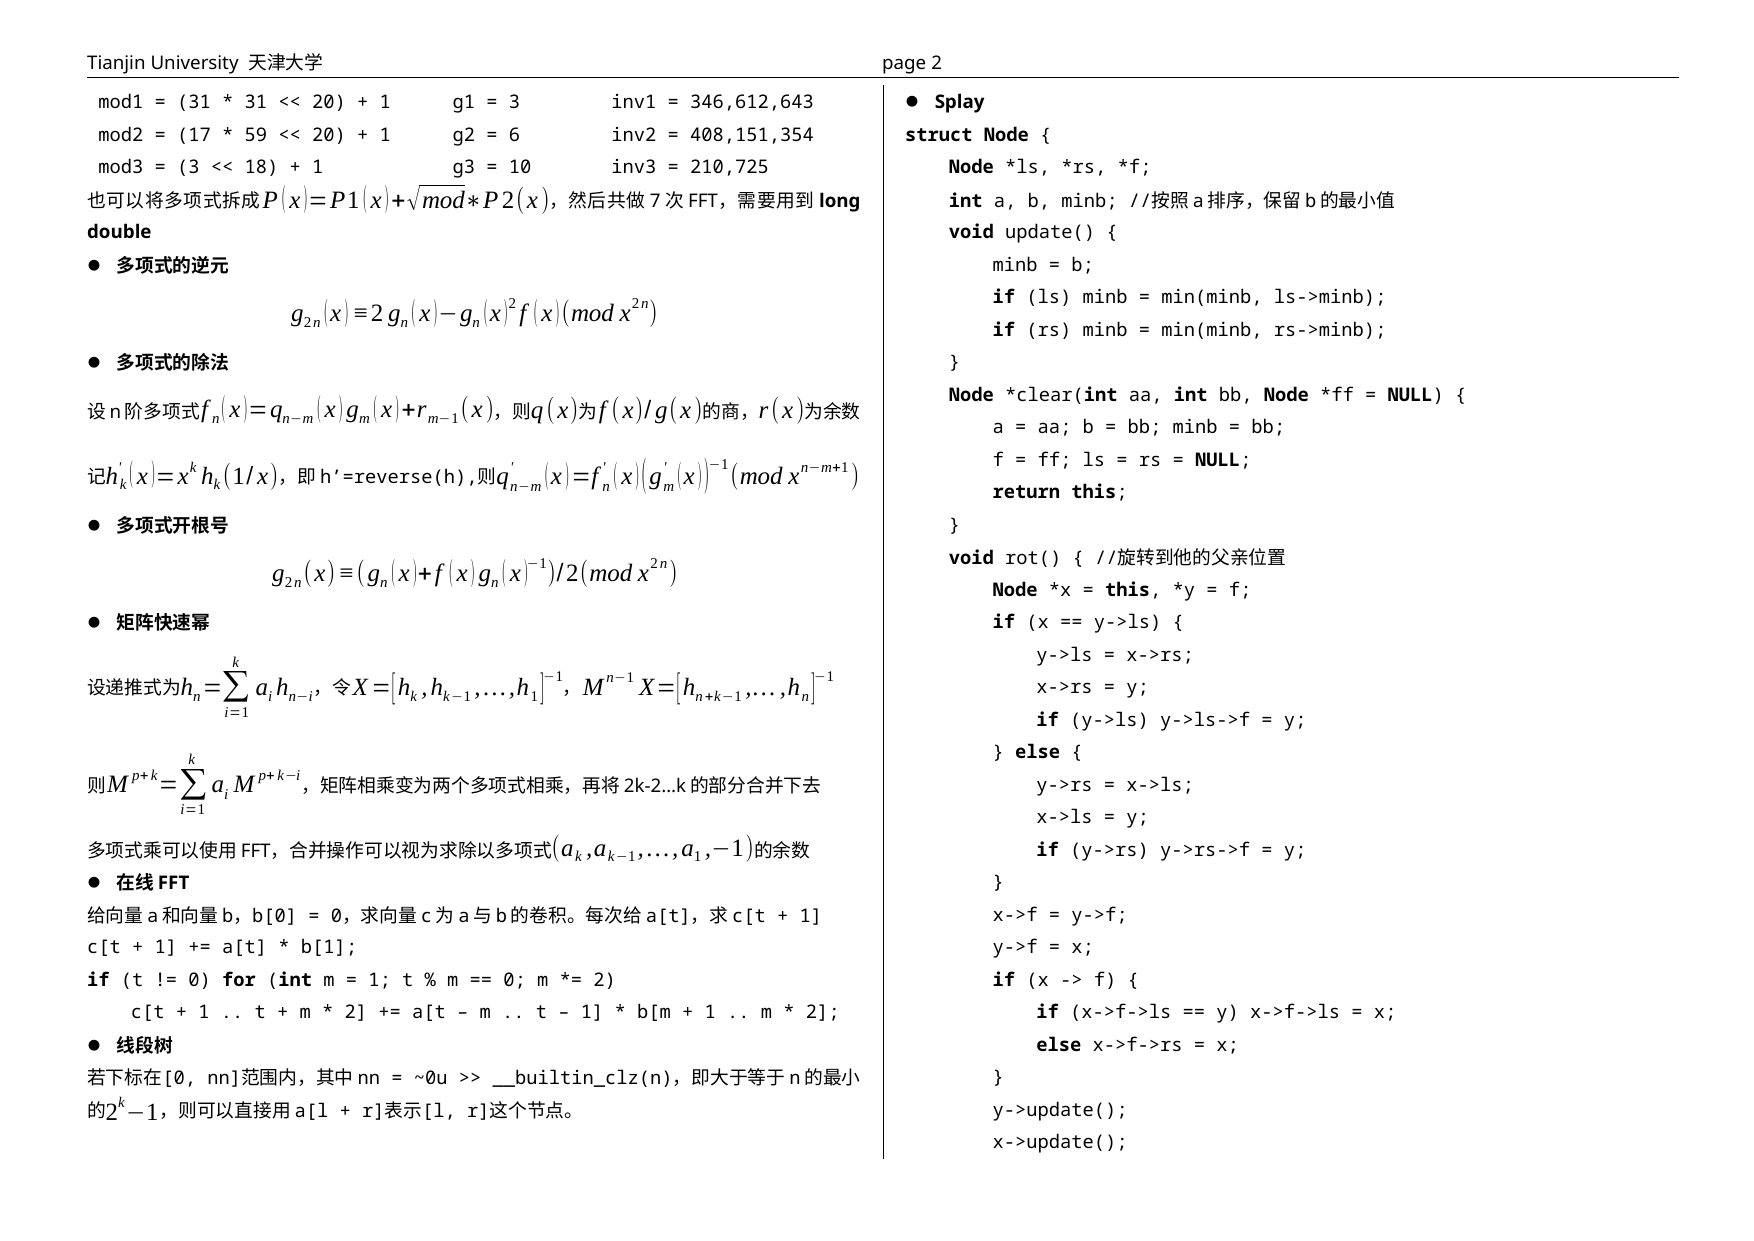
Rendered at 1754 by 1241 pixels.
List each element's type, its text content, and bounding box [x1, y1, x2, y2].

text minb = b; [905, 248, 1679, 280]
text x->ls = y; [905, 800, 1679, 833]
text int a, b, minb; //按照a排序，保留b的最小值 [905, 183, 1679, 215]
subtitle 矩阵快速幂 [87, 605, 861, 638]
text 则，矩阵相乘变为两个多项式相乘，再将2k-2…k的部分合并下去 [87, 735, 861, 833]
text Node *clear(int aa, int bb, Node *ff = NULL) { [905, 378, 1679, 410]
text x->rs = y; [905, 670, 1679, 703]
text struct Node { [905, 118, 1679, 150]
text if (y->rs) y->rs->f = y; [905, 833, 1679, 865]
text if (rs) minb = min(minb, rs->minb); [905, 313, 1679, 345]
text if (y->ls) y->ls->f = y; [905, 703, 1679, 735]
text 多项式乘可以使用FFT，合并操作可以视为求除以多项式的余数 [87, 833, 861, 865]
text 也可以将多项式拆成，然后共做7次FFT，需要用到long double [87, 183, 861, 248]
text void rot() { //旋转到他的父亲位置 [905, 540, 1679, 573]
text y->ls = x->rs; [905, 638, 1679, 670]
subtitle 线段树 [87, 1028, 861, 1060]
text if (t != 0) for (int m = 1; t % m == 0; m *= 2) [87, 963, 861, 995]
text 记，即h’=reverse(h),则 [87, 443, 861, 508]
text return this; [905, 475, 1679, 508]
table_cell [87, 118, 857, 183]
text y->rs = x->ls; [905, 768, 1679, 800]
text a = aa; b = bb; minb = bb; [905, 410, 1679, 443]
subtitle 在线FFT [87, 865, 861, 898]
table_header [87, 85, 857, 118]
text f = ff; ls = rs = NULL; [905, 443, 1679, 475]
text if (ls) minb = min(minb, ls->minb); [905, 280, 1679, 313]
text } [905, 345, 1679, 378]
text Node *x = this, *y = f; [905, 573, 1679, 605]
text y->f = x; [905, 930, 1679, 963]
text 给向量a和向量b，b[0] = 0，求向量c为a与b的卷积。每次给a[t]，求c[t + 1] [87, 898, 861, 930]
subtitle 多项式开根号 [87, 508, 861, 540]
text c[t + 1 .. t + m * 2] += a[t – m .. t – 1] * b[m + 1 .. m * 2]; [87, 995, 861, 1028]
text c[t + 1] += a[t] * b[1]; [87, 930, 861, 963]
text 设递推式为，令， [87, 638, 861, 735]
text 设n阶多项式，则为的商，为余数 [87, 378, 861, 443]
text if (x->f->ls == y) x->f->ls = x; [905, 995, 1679, 1028]
text } [905, 865, 1679, 898]
text } [905, 508, 1679, 540]
text if (x == y->ls) { [905, 605, 1679, 638]
text Node *ls, *rs, *f; [905, 150, 1679, 183]
text y->update(); [905, 1093, 1679, 1125]
text x->f = y->f; [905, 898, 1679, 930]
subtitle Splay [905, 85, 1679, 118]
text } [905, 1060, 1679, 1093]
text else x->f->rs = x; [905, 1028, 1679, 1060]
subtitle 多项式的除法 [87, 345, 861, 378]
text void update() { [905, 215, 1679, 248]
text x->update(); [905, 1125, 1679, 1158]
text 若下标在[0, nn]范围内，其中nn = ~0u >> __builtin_clz(n)，即大于等于n的最小的，则可以直接用a[l + r]表示[l, r]这个节点。 [87, 1060, 861, 1125]
text if (x -> f) { [905, 963, 1679, 995]
text } else { [905, 735, 1679, 768]
subtitle 多项式的逆元 [87, 248, 861, 280]
